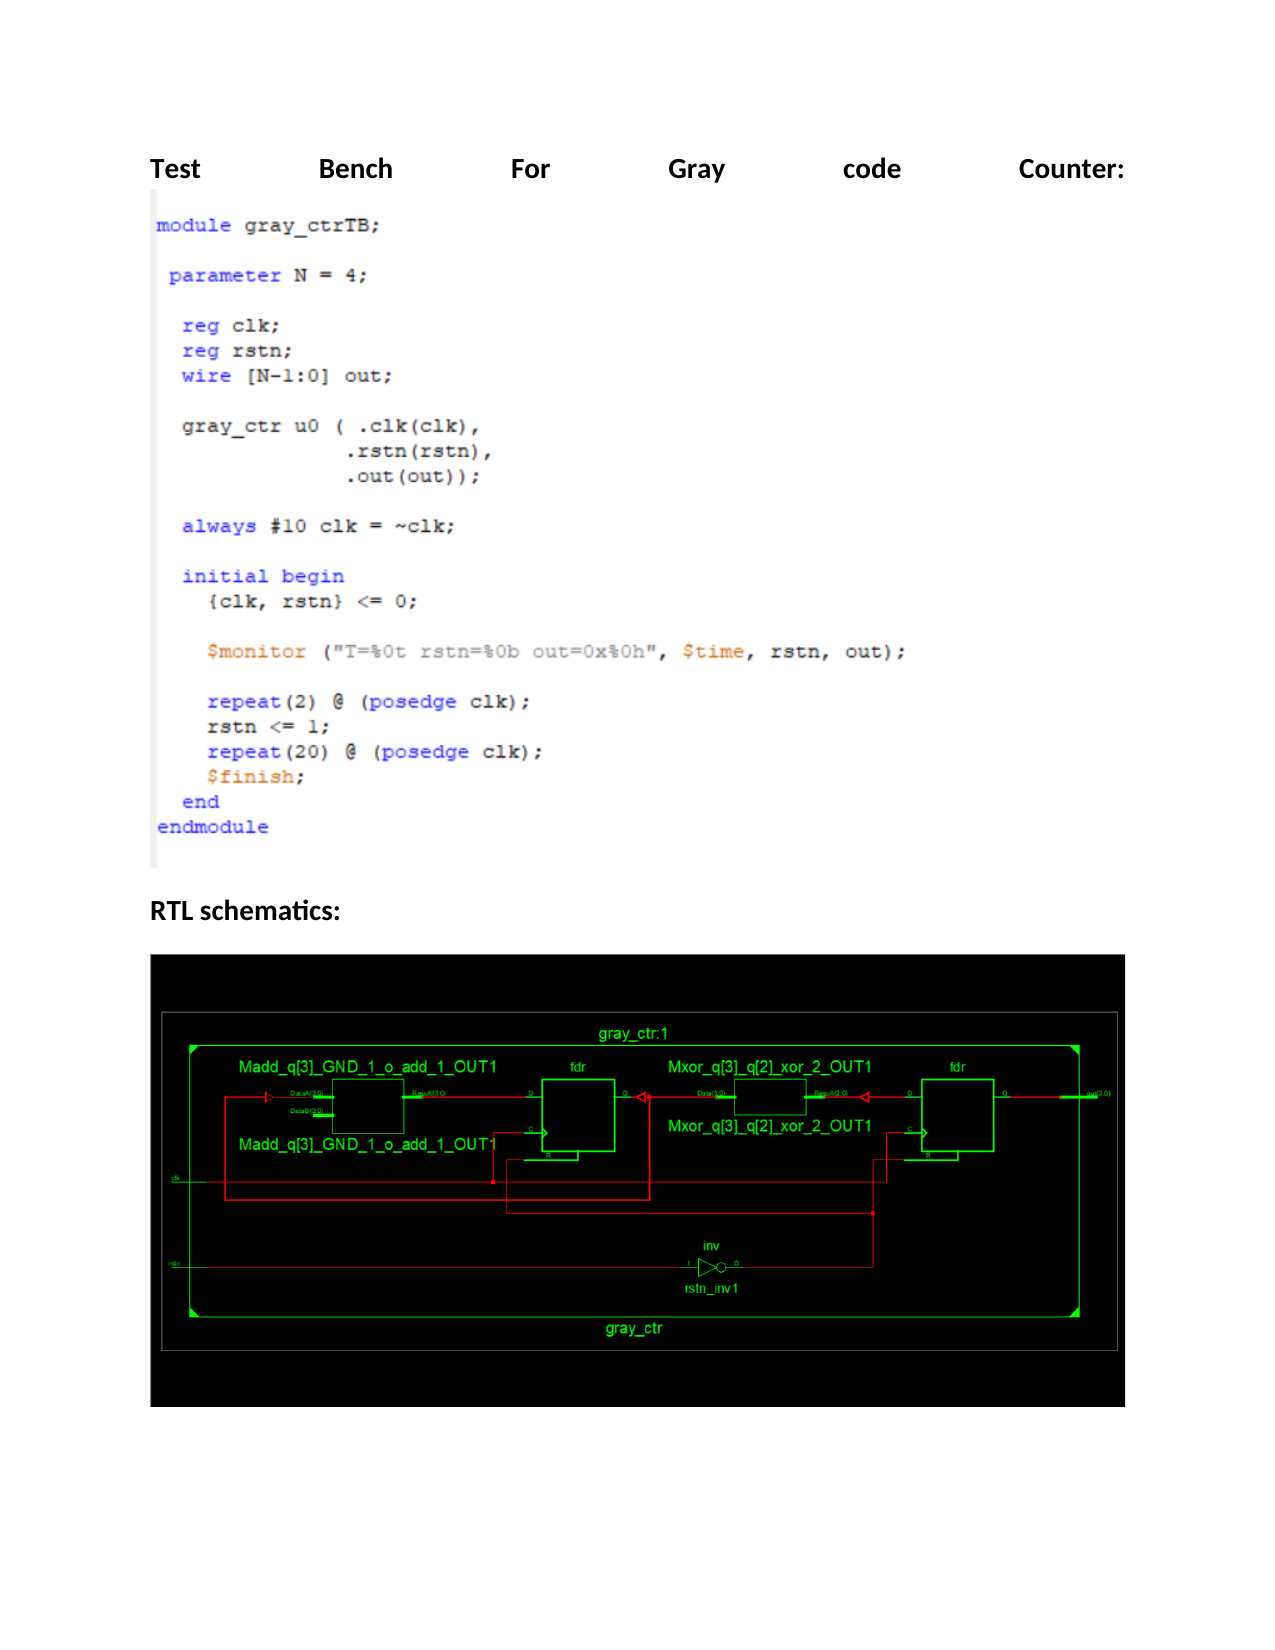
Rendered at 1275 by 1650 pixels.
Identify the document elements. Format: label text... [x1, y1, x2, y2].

text RTL schematics: [150, 892, 1125, 928]
picture [150, 954, 1125, 1407]
picture [150, 189, 926, 868]
